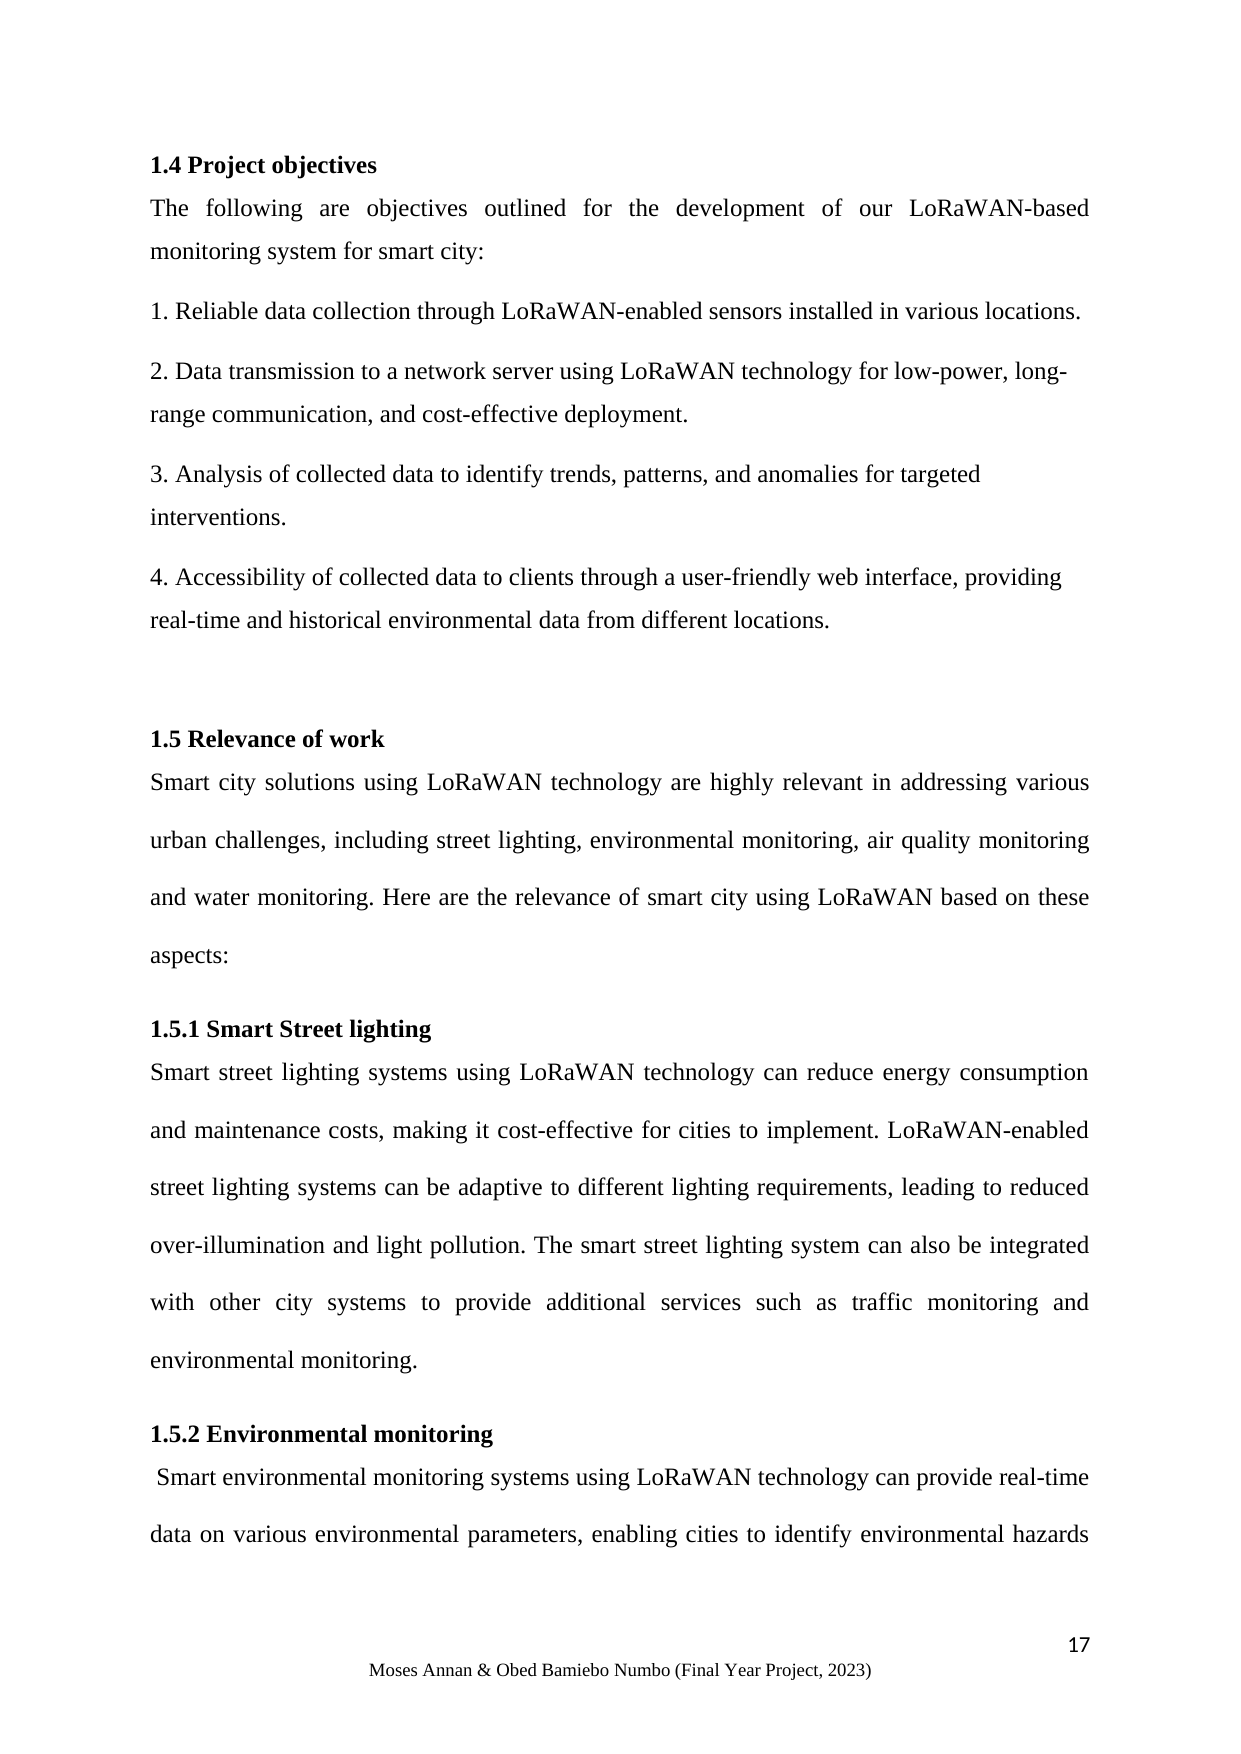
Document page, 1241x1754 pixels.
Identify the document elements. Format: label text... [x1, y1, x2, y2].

subtitle 1.5.1 Smart Street lighting [150, 1014, 1090, 1043]
text 3. Analysis of collected data to identify trends, patterns, and anomalies for targeted interventions. [150, 459, 1090, 531]
text Smart city solutions using LoRaWAN technology are highly relevant in addressing various urban challenges, including street lighting, environmental monitoring, air quality monitoring and water monitoring. Here are the relevance of smart city using LoRaWAN based on these aspects: [150, 767, 1090, 969]
text 1. Reliable data collection through LoRaWAN-enabled sensors installed in various locations. [150, 296, 1090, 325]
text 4. Accessibility of collected data to clients through a user-friendly web interface, providing real-time and historical environmental data from different locations. [150, 562, 1090, 633]
subtitle 1.5.2 Environmental monitoring [150, 1419, 1090, 1448]
text Smart street lighting systems using LoRaWAN technology can reduce energy consumption and maintenance costs, making it cost-effective for cities to implement. LoRaWAN-enabled street lighting systems can be adaptive to different lighting requirements, leading to reduced over-illumination and light pollution. The smart street lighting system can also be integrated with other city systems to provide additional services such as traffic monitoring and environmental monitoring. [150, 1057, 1090, 1373]
subtitle 1.4 Project objectives [150, 150, 1090, 179]
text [150, 1462, 1090, 1548]
text 2. Data transmission to a network server using LoRaWAN technology for low-power, long-range communication, and cost-effective deployment. [150, 356, 1090, 428]
subtitle 1.5 Relevance of work [150, 724, 1090, 753]
text The following are objectives outlined for the development of our LoRaWAN-based monitoring system for smart city: [150, 193, 1090, 265]
